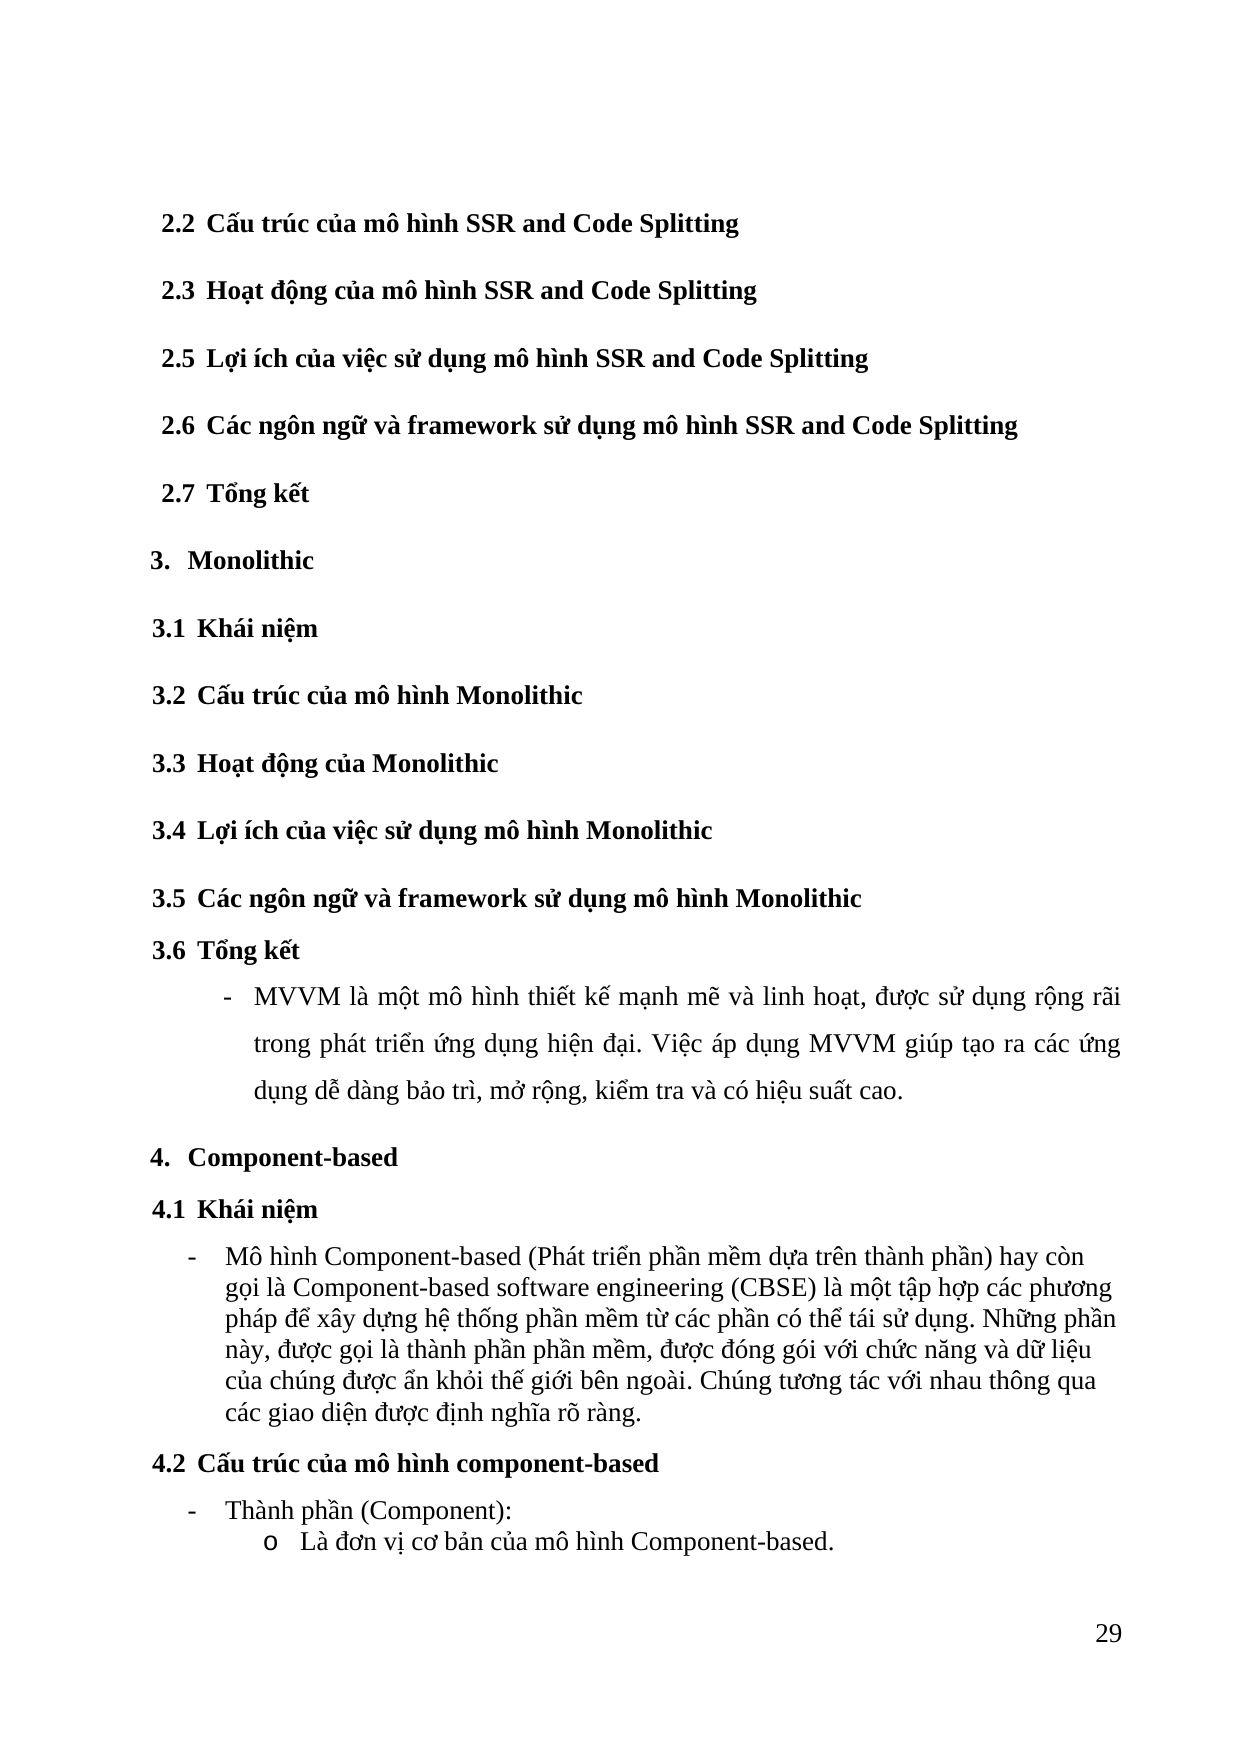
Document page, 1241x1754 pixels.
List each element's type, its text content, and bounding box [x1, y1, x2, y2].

list Là đơn vị cơ bản của mô hình Component-based. [262, 1525, 1122, 1559]
subtitle Tổng kết [161, 477, 1122, 508]
subtitle Các ngôn ngữ và framework sử dụng mô hình Monolithic [152, 882, 1122, 913]
subtitle Hoạt động của mô hình SSR and Code Splitting [161, 274, 1122, 305]
list Mô hình Component-based (Phát triển phần mềm dựa trên thành phần) hay còn gọi là Component-based software engineering (CBSE) là một tập hợp các phương pháp để xây dựng hệ thống phần mềm từ các phần có thể tái sử dụng. Những phần này, được gọi là thành phần phần mềm, được đóng gói với chức năng và dữ liệu của chúng được ẩn khỏi thế giới bên ngoài. Chúng tương tác với nhau thông qua các giao diện được định nghĩa rõ ràng. [187, 1240, 1122, 1427]
subtitle Tổng kết [152, 934, 1122, 965]
subtitle Cấu trúc của mô hình component-based [152, 1448, 1122, 1479]
subtitle Monolithic [150, 544, 1122, 575]
subtitle Hoạt động của Monolithic [152, 747, 1122, 778]
subtitle Lợi ích của việc sử dụng mô hình SSR and Code Splitting [161, 342, 1122, 373]
subtitle Lợi ích của việc sử dụng mô hình Monolithic [152, 814, 1122, 845]
list Thành phần (Component): [187, 1494, 1122, 1525]
list MVVM là một mô hình thiết kế mạnh mẽ và linh hoạt, được sử dụng rộng rãi trong phát triển ứng dụng hiện đại. Việc áp dụng MVVM giúp tạo ra các ứng dụng dễ dàng bảo trì, mở rộng, kiểm tra và có hiệu suất cao. [223, 980, 1122, 1105]
subtitle Khái niệm [152, 1193, 1122, 1224]
subtitle Component-based [150, 1141, 1122, 1172]
subtitle Cấu trúc của mô hình Monolithic [152, 679, 1122, 710]
subtitle Cấu trúc của mô hình SSR and Code Splitting [161, 207, 1122, 238]
subtitle Các ngôn ngữ và framework sử dụng mô hình SSR and Code Splitting [161, 409, 1122, 440]
subtitle Khái niệm [152, 612, 1122, 643]
